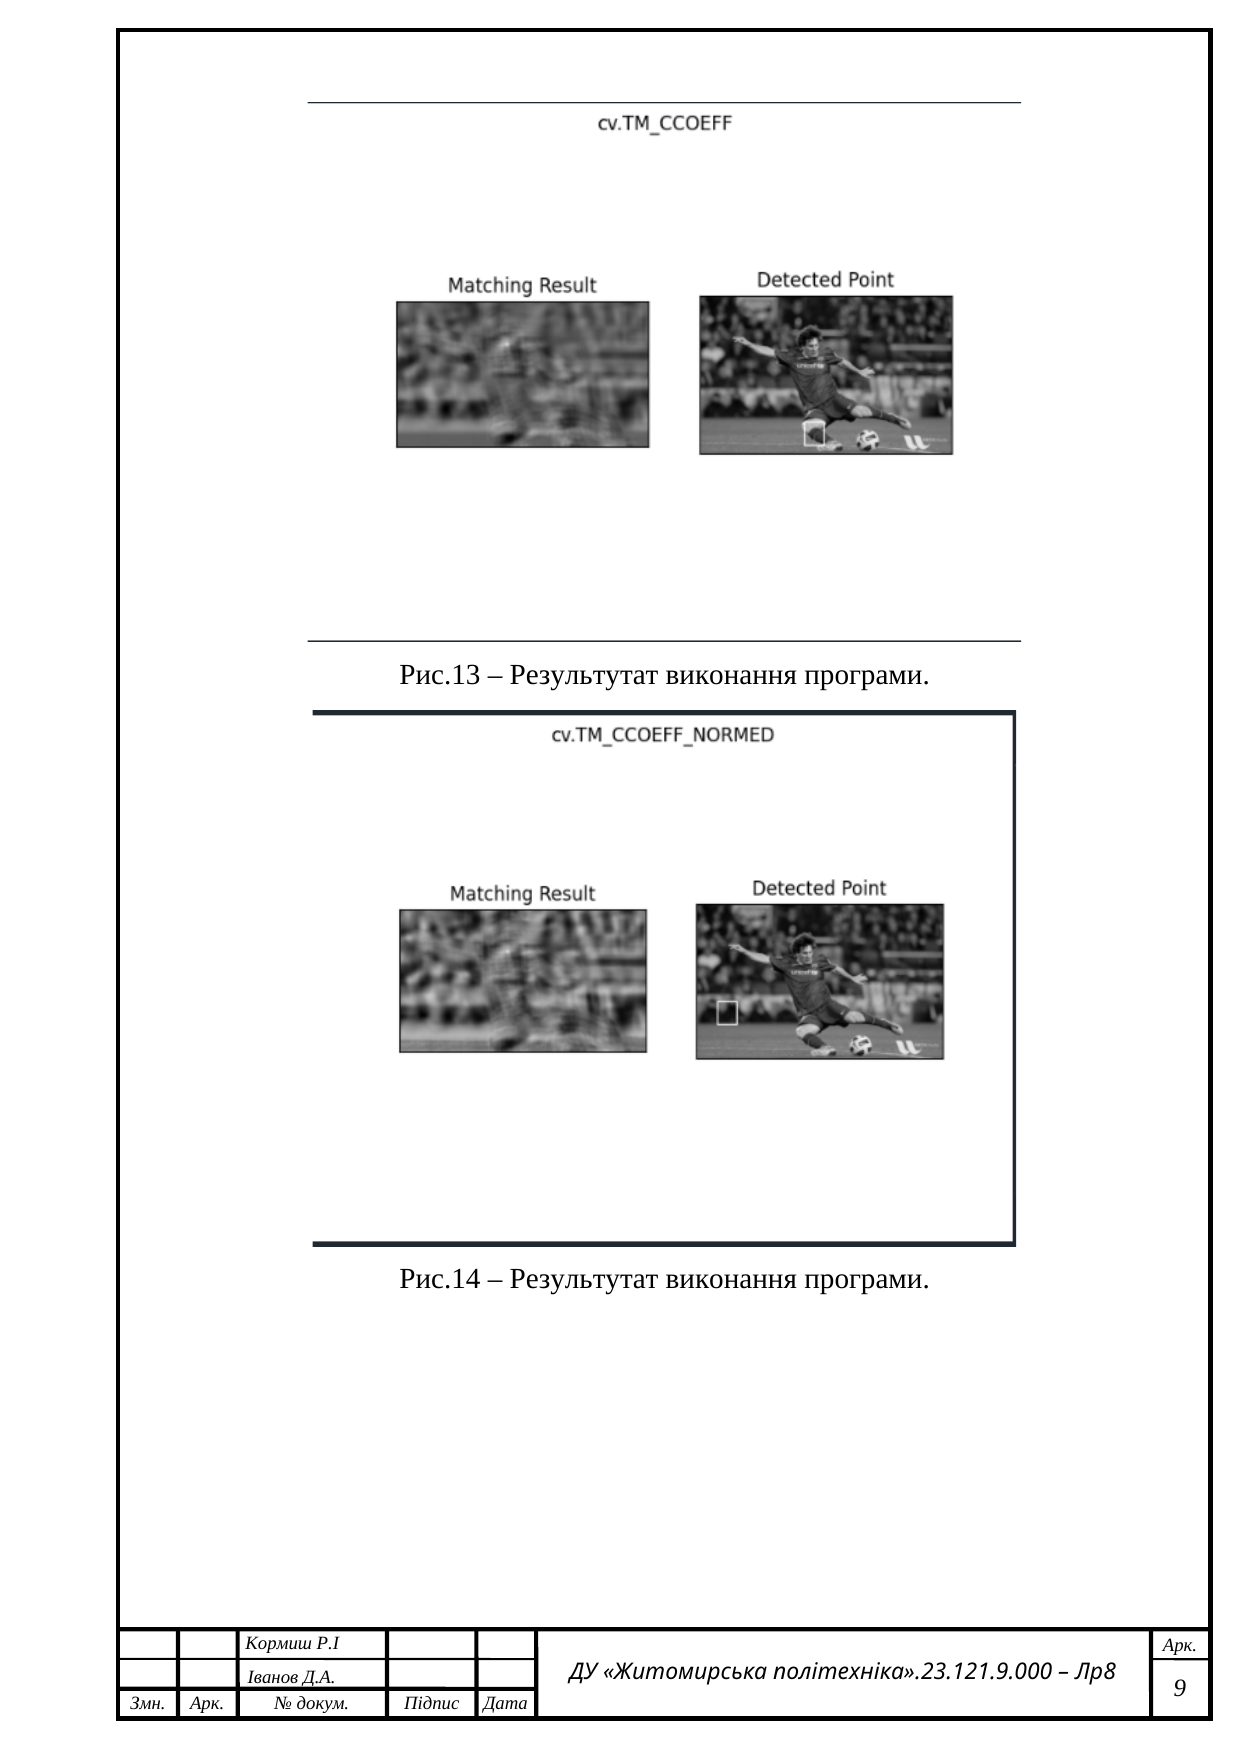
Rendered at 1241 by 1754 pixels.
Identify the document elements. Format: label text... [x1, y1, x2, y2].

text Рис.13 – Результутат виконання програми. [148, 657, 1181, 691]
picture [307, 102, 1022, 642]
picture [312, 710, 1017, 1247]
text Рис.14 – Результутат виконання програми. [148, 1262, 1181, 1295]
